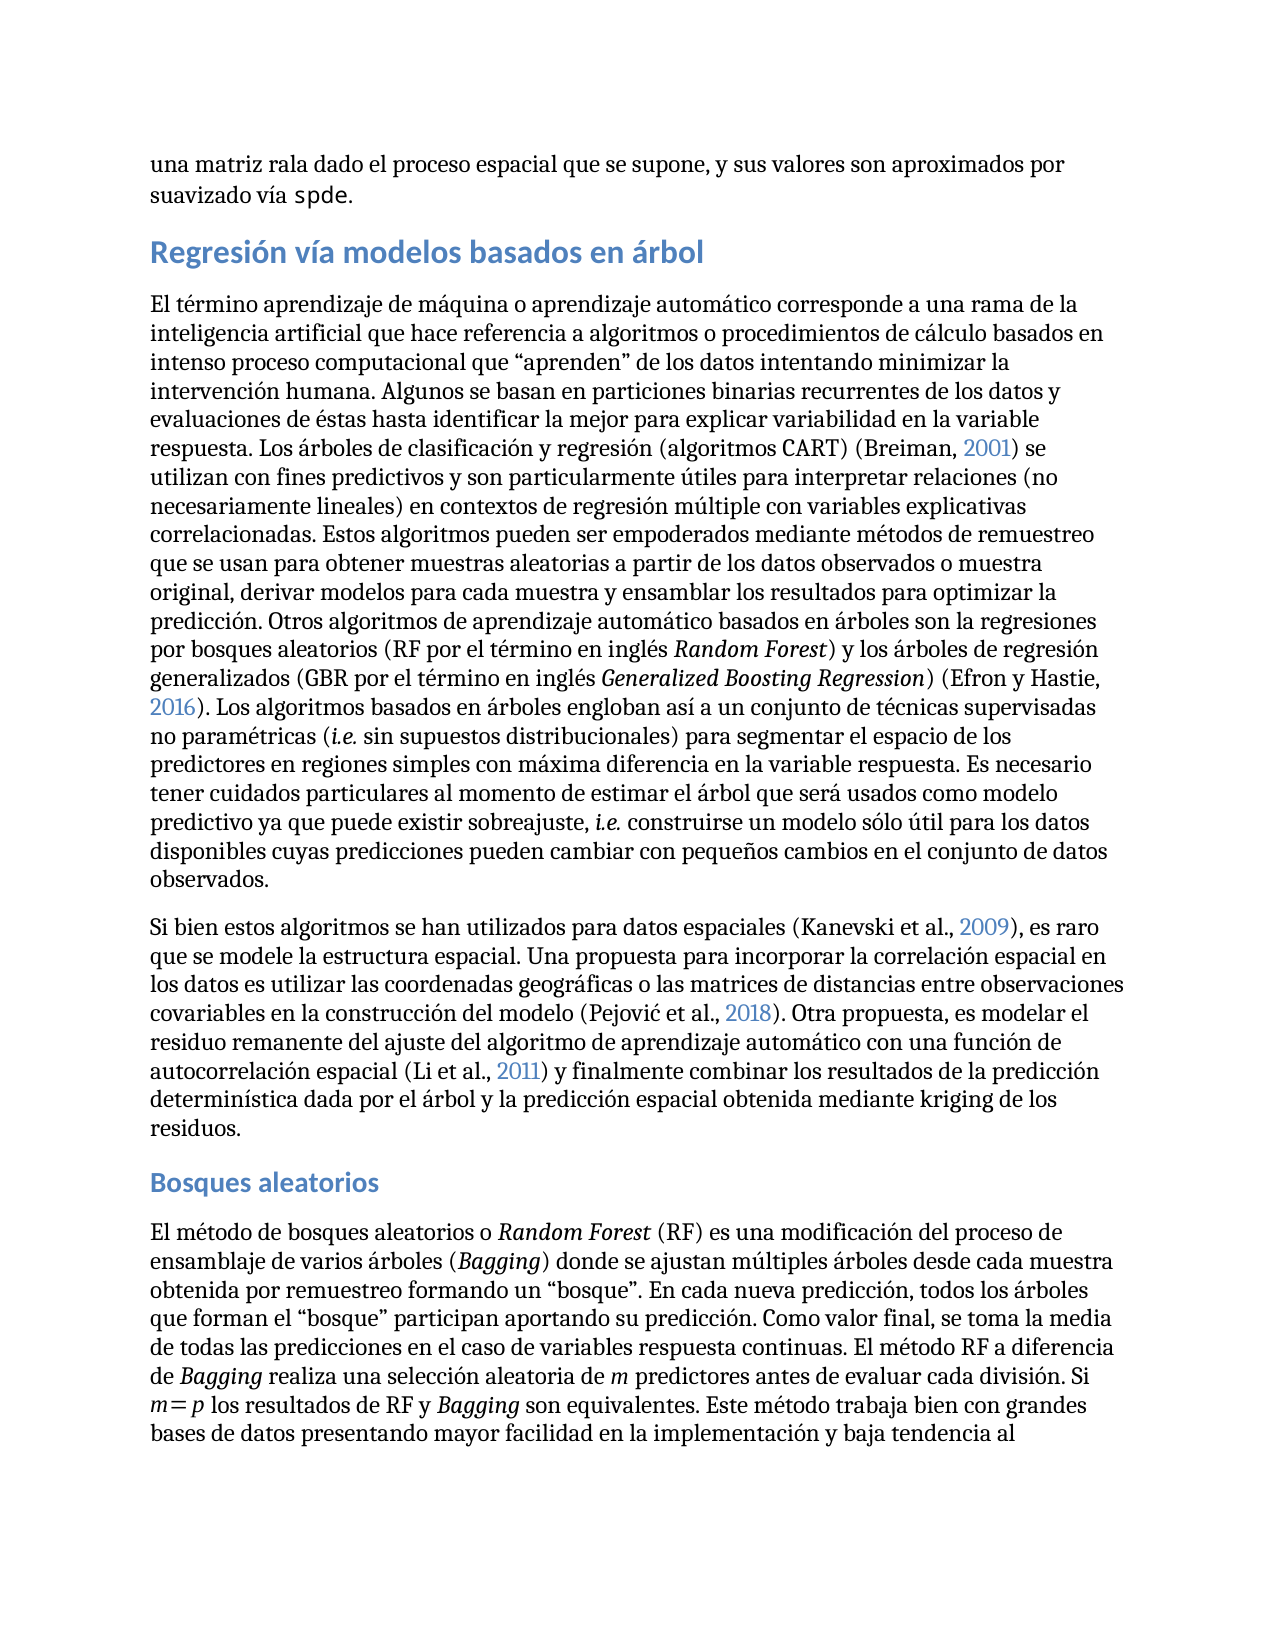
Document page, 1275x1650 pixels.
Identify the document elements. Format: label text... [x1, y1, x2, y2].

subtitle Bosques aleatorios [150, 1164, 1125, 1199]
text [150, 1218, 1125, 1448]
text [150, 150, 1125, 210]
text Si bien estos algoritmos se han utilizados para datos espaciales (Kanevski et al., 2009), es raro que se modele la estructura espacial. Una propuesta para incorporar la correlación espacial en los datos es utilizar las coordenadas geográficas o las matrices de distancias entre observaciones covariables en la construcción del modelo (Pejović et al., 2018). Otra propuesta, es modelar el residuo remanente del ajuste del algoritmo de aprendizaje automático con una función de autocorrelación espacial (Li et al., 2011) y finalmente combinar los resultados de la predicción determinística dada por el árbol y la predicción espacial obtenida mediante kriging de los residuos. [150, 913, 1125, 1143]
subtitle Regresión vía modelos basados en árbol [150, 231, 1125, 272]
text El término aprendizaje de máquina o aprendizaje automático corresponde a una rama de la inteligencia artificial que hace referencia a algoritmos o procedimientos de cálculo basados en intenso proceso computacional que “aprenden” de los datos intentando minimizar la intervención humana. Algunos se basan en particiones binarias recurrentes de los datos y evaluaciones de éstas hasta identificar la mejor para explicar variabilidad en la variable respuesta. Los árboles de clasificación y regresión (algoritmos CART) (Breiman, 2001) se utilizan con fines predictivos y son particularmente útiles para interpretar relaciones (no necesariamente lineales) en contextos de regresión múltiple con variables explicativas correlacionadas. Estos algoritmos pueden ser empoderados mediante métodos de remuestreo que se usan para obtener muestras aleatorias a partir de los datos observados o muestra original, derivar modelos para cada muestra y ensamblar los resultados para optimizar la predicción. Otros algoritmos de aprendizaje automático basados en árboles son la regresiones por bosques aleatorios (RF por el término en inglés Random Forest) y los árboles de regresión generalizados (GBR por el término en inglés Generalized Boosting Regression) (Efron y Hastie, 2016). Los algoritmos basados en árboles engloban así a un conjunto de técnicas supervisadas no paramétricas (i.e. sin supuestos distribucionales) para segmentar el espacio de los predictores en regiones simples con máxima diferencia en la variable respuesta. Es necesario tener cuidados particulares al momento de estimar el árbol que será usados como modelo predictivo ya que puede existir sobreajuste, i.e. construirse un modelo sólo útil para los datos disponibles cuyas predicciones pueden cambiar con pequeños cambios en el conjunto de datos observados. [150, 290, 1125, 894]
